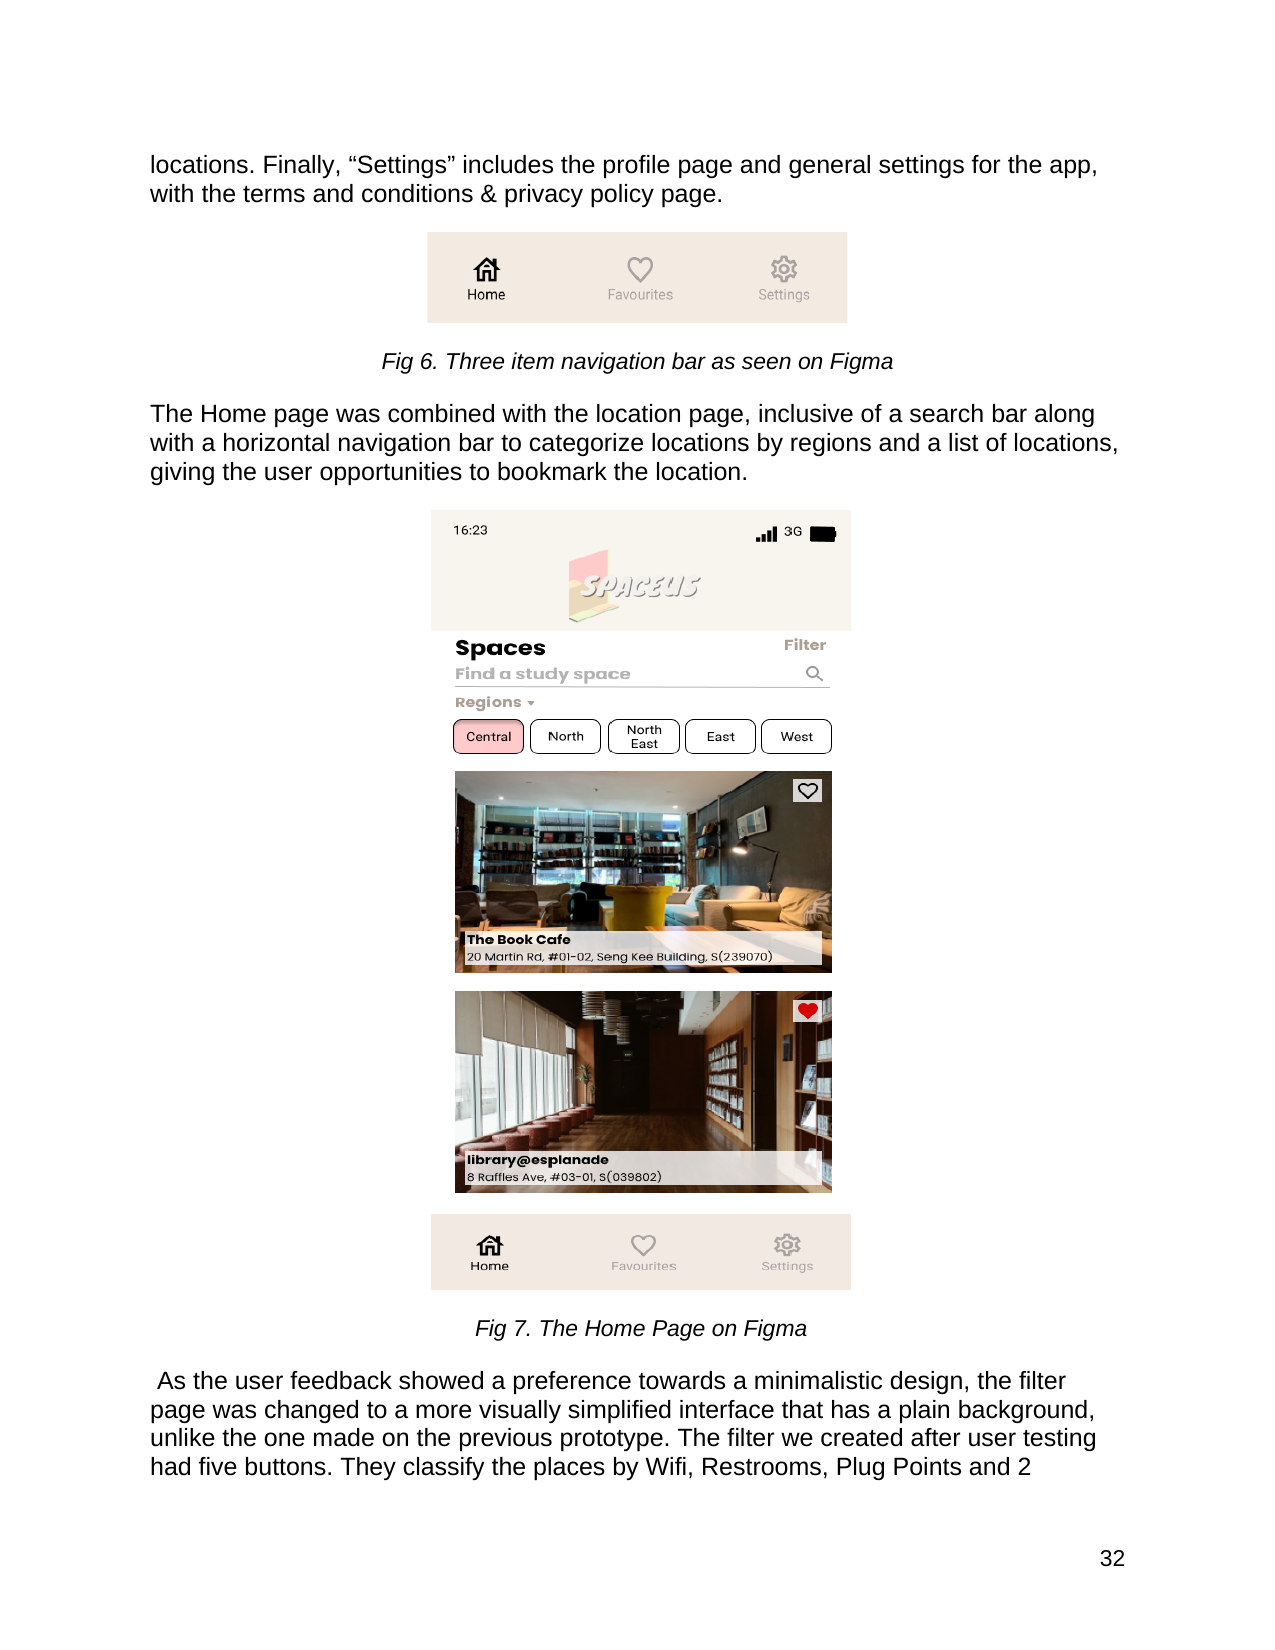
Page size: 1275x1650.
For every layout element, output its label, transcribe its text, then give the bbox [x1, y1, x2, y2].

picture [427, 232, 848, 323]
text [150, 150, 1125, 207]
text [150, 1366, 1125, 1481]
text Fig 7. The Home Page on Figma [150, 1314, 1125, 1341]
text The Home page was combined with the location page, inclusive of a search bar along with a horizontal navigation bar to categorize locations by regions and a list of locations, giving the user opportunities to bookmark the location. [150, 399, 1125, 485]
picture [431, 510, 852, 1290]
text Fig 6. Three item navigation bar as seen on Figma [150, 348, 1125, 374]
